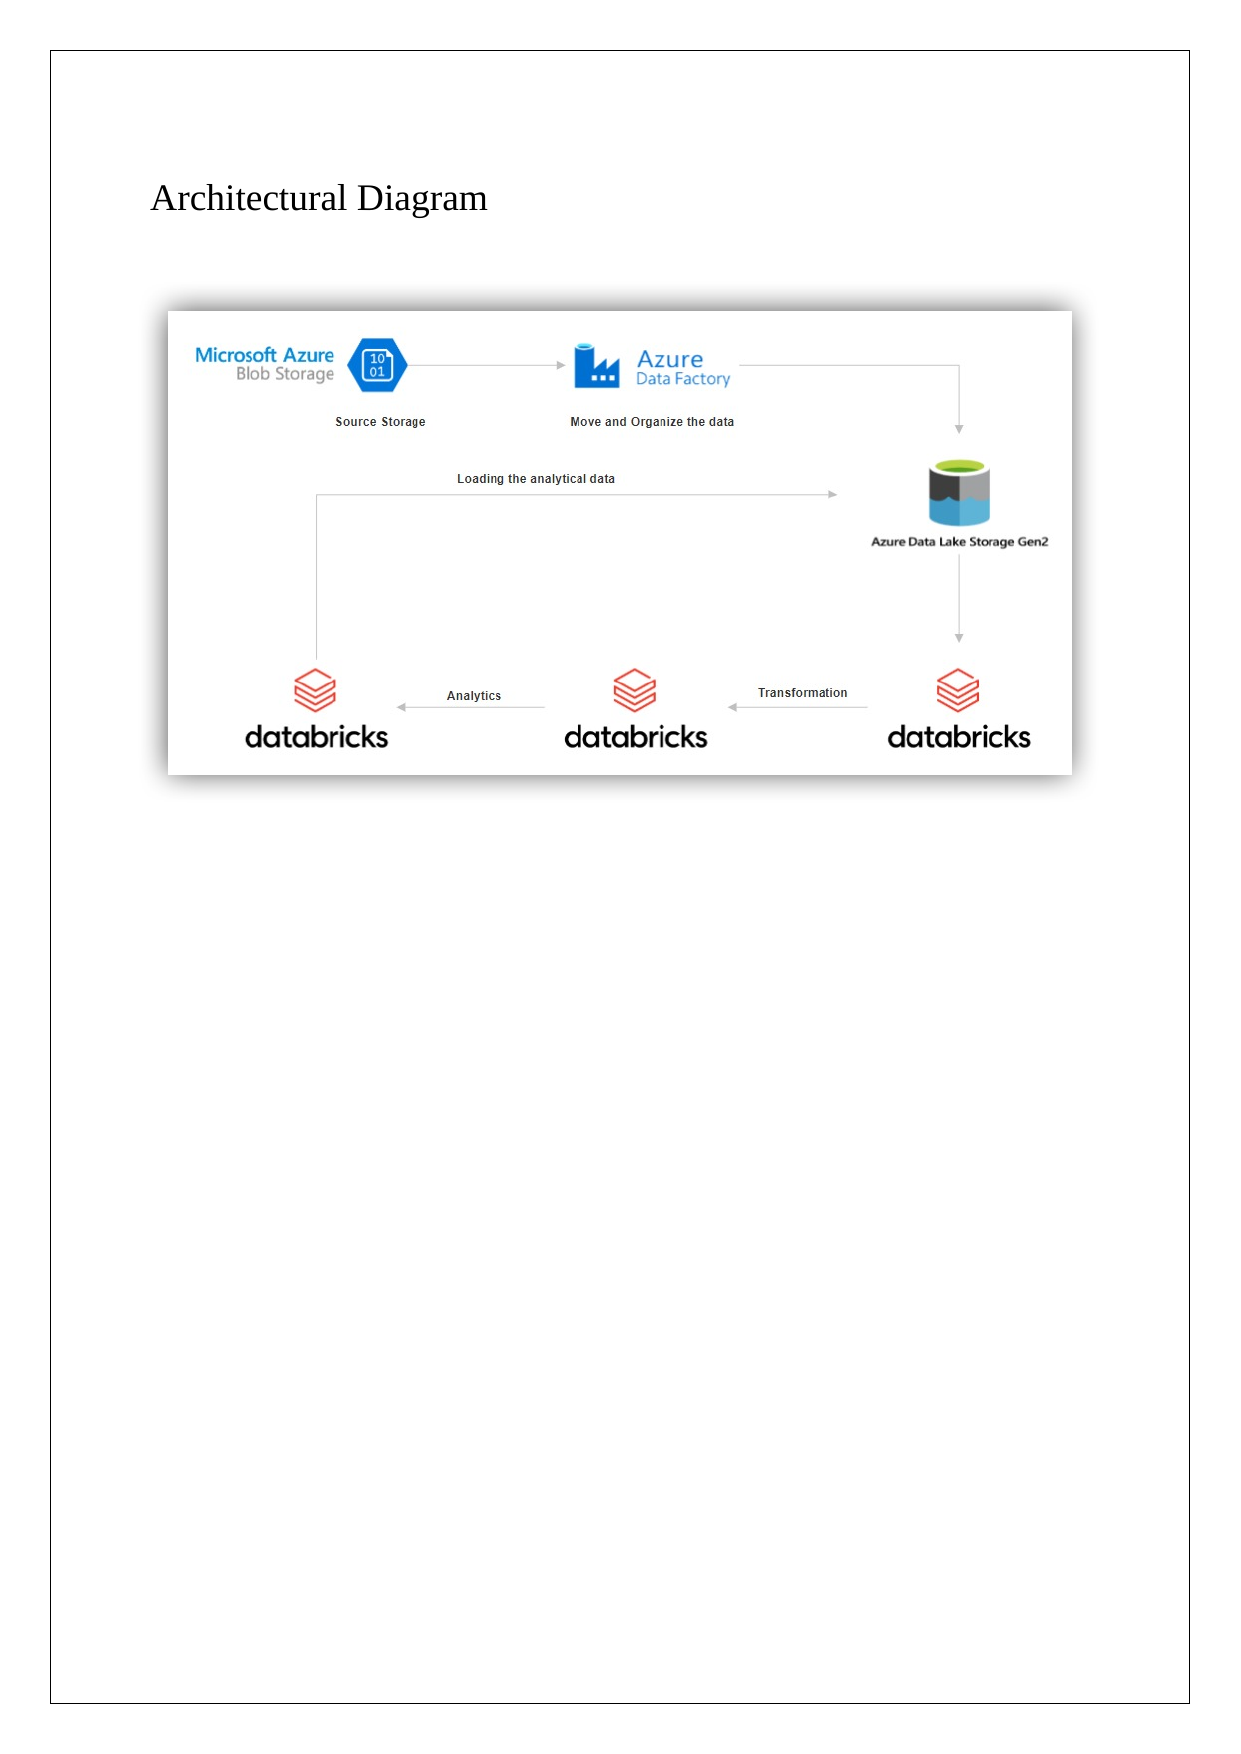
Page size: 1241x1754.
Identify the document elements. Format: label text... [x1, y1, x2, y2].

picture [168, 311, 1072, 775]
subtitle Architectural Diagram [150, 175, 1090, 218]
